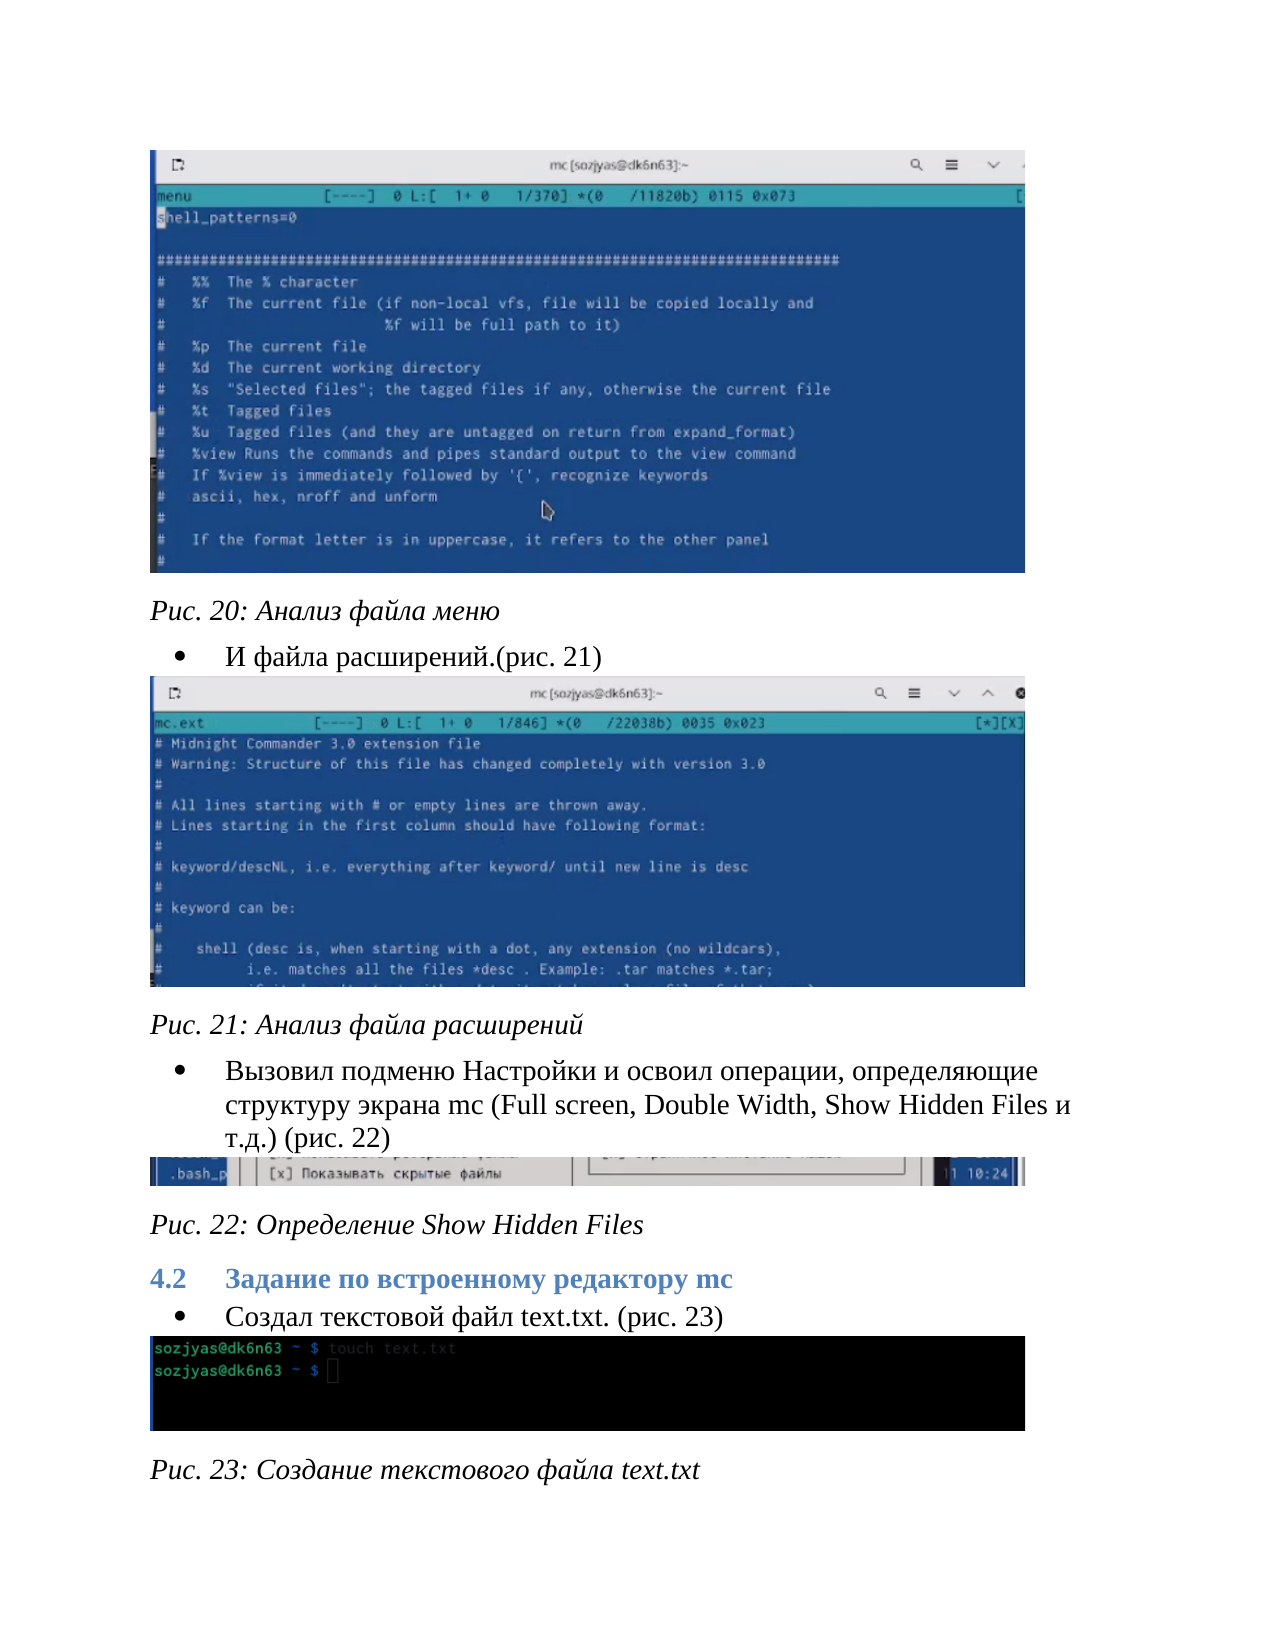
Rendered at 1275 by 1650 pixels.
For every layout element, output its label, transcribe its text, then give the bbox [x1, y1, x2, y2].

picture [150, 1157, 1025, 1186]
list Вызовил подменю Настройки и освоил операции, определяющие структуру экрана mc (Full screen, Double Width, Show Hidden Files и т.д.) (рис. 22) [175, 1053, 1125, 1154]
text Рис. 22: Определение Show Hidden Files [150, 1207, 1125, 1241]
text Рис. 21: Анализ файла расширений [150, 1007, 1125, 1041]
text Рис. 20: Анализ файла меню [150, 593, 1125, 627]
picture [150, 676, 1025, 987]
picture [150, 1336, 1025, 1431]
list Создал текстовой файл text.txt. (рис. 23) [175, 1299, 1125, 1333]
picture [150, 150, 1025, 573]
list И файла расширений.(рис. 21) [175, 639, 1125, 673]
text Рис. 23: Создание текстового файла text.txt [150, 1452, 1125, 1485]
subtitle 4.2 Задание по встроенному редактору mc [150, 1262, 1125, 1295]
